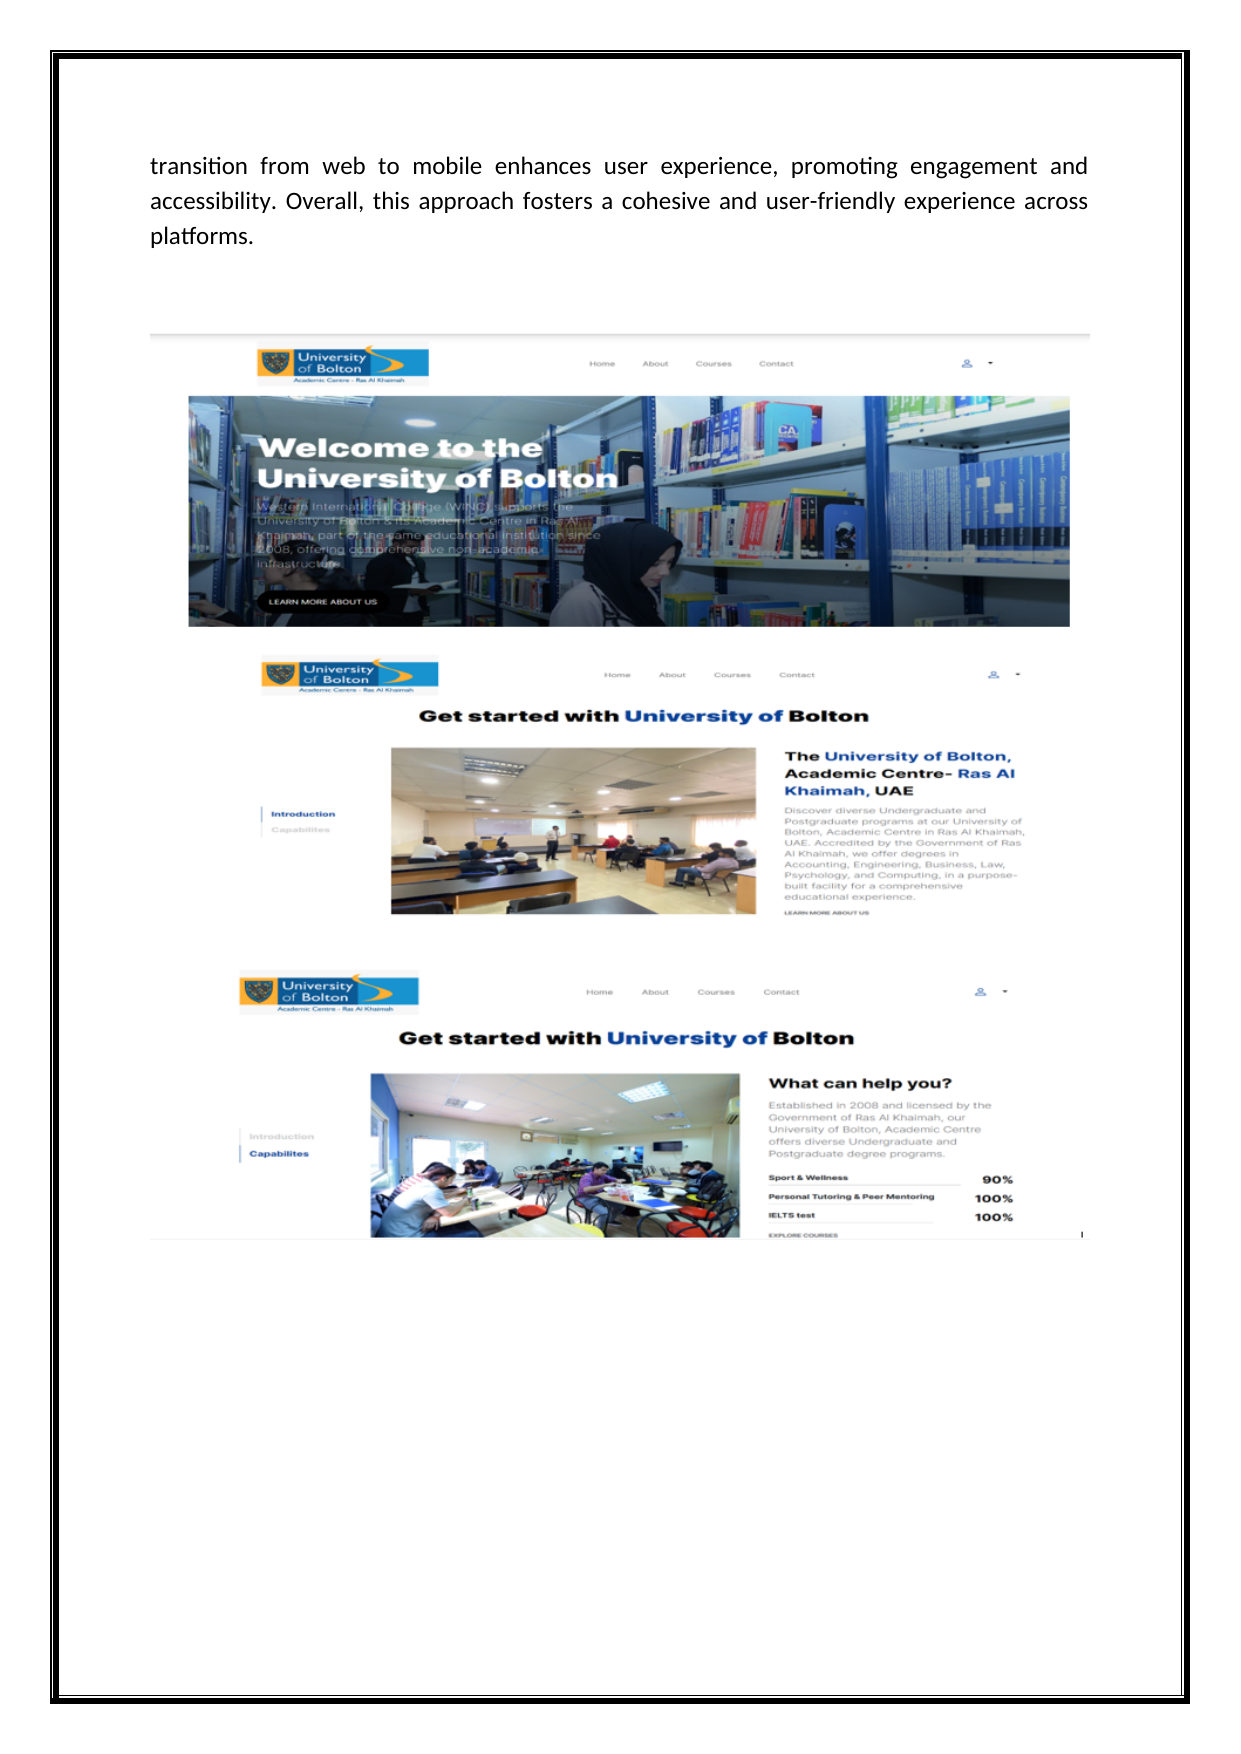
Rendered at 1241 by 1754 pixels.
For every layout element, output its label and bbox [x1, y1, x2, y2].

text [150, 150, 1090, 251]
picture [150, 328, 1091, 1240]
